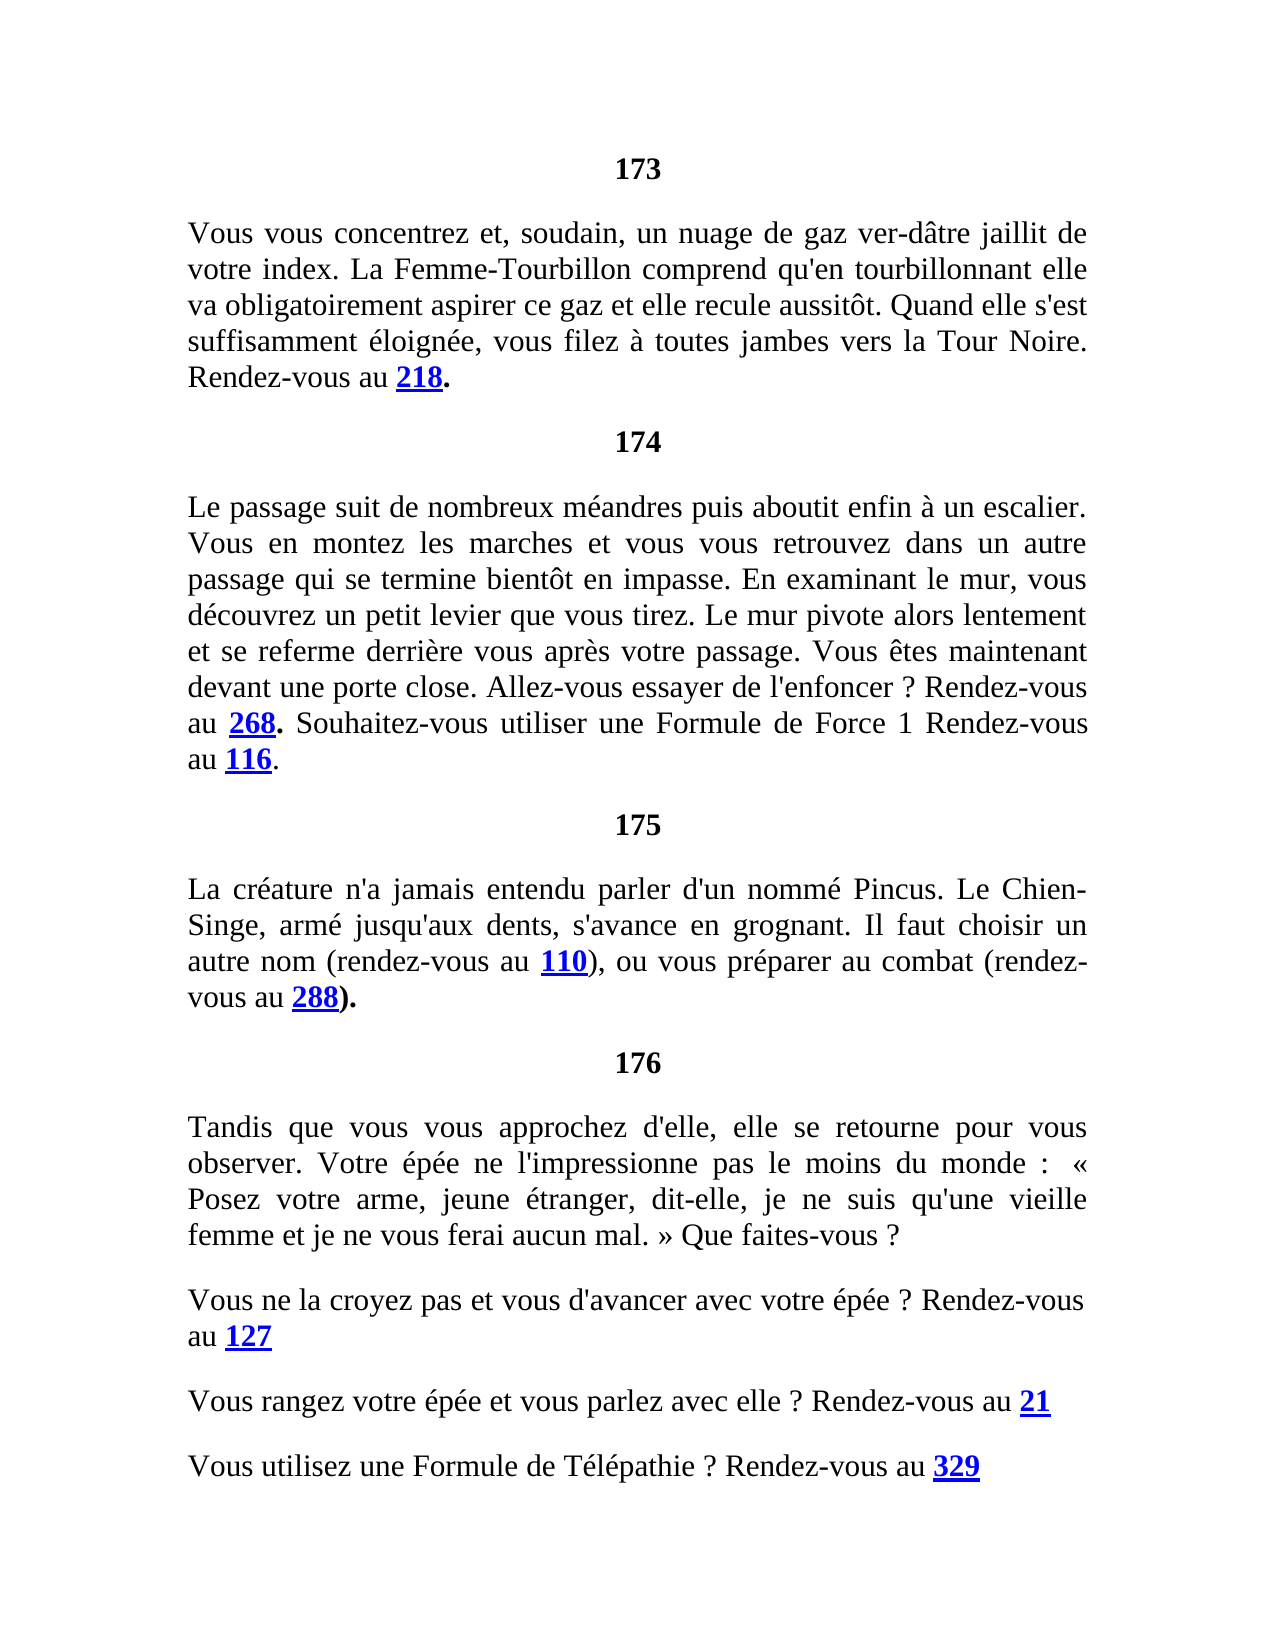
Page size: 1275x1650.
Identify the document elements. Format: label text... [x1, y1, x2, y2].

text Vous ne la croyez pas et vous d'avancer avec votre épée ? Rendez-vous au 127 [187, 1281, 1089, 1353]
text Le passage suit de nombreux méandres puis aboutit enfin à un escalier. Vous en montez les marches et vous vous retrouvez dans un autre passage qui se termine bientôt en impasse. En examinant le mur, vous découvrez un petit levier que vous tirez. Le mur pivote alors lentement et se referme derrière vous après votre passage. Vous êtes maintenant devant une porte close. Allez-vous essayer de l'enfoncer ? Rendez-vous au 268. Souhaitez-vous utiliser une Formule de Force 1 Rendez-vous au 116. [187, 488, 1088, 776]
text Vous utilisez une Formule de Télépathie ? Rendez-vous au 329 [187, 1447, 1192, 1483]
subtitle 173 [171, 150, 1105, 186]
subtitle 176 [171, 1044, 1105, 1080]
subtitle 174 [171, 424, 1105, 460]
text Vous rangez votre épée et vous parlez avec elle ? Rendez-vous au 21 [187, 1382, 1192, 1418]
text La créature n'a jamais entendu parler d'un nommé Pincus. Le Chien- Singe, armé jusqu'aux dents, s'avance en grognant. Il faut choisir un autre nom (rendez-vous au 110), ou vous préparer au combat (rendez- vous au 288). [187, 870, 1088, 1014]
text Vous vous concentrez et, soudain, un nuage de gaz ver-dâtre jaillit de votre index. La Femme-Tourbillon comprend qu'en tourbillonnant elle va obligatoirement aspirer ce gaz et elle recule aussitôt. Quand elle s'est suffisamment éloignée, vous filez à toutes jambes vers la Tour Noire. Rendez-vous au 218. [187, 214, 1088, 394]
subtitle 175 [171, 806, 1105, 842]
text Tandis que vous vous approchez d'elle, elle se retourne pour vous observer. Votre épée ne l'impressionne pas le moins du monde : « Posez votre arme, jeune étranger, dit-elle, je ne suis qu'une vieille femme et je ne vous ferai aucun mal. » Que faites-vous ? [187, 1108, 1088, 1252]
